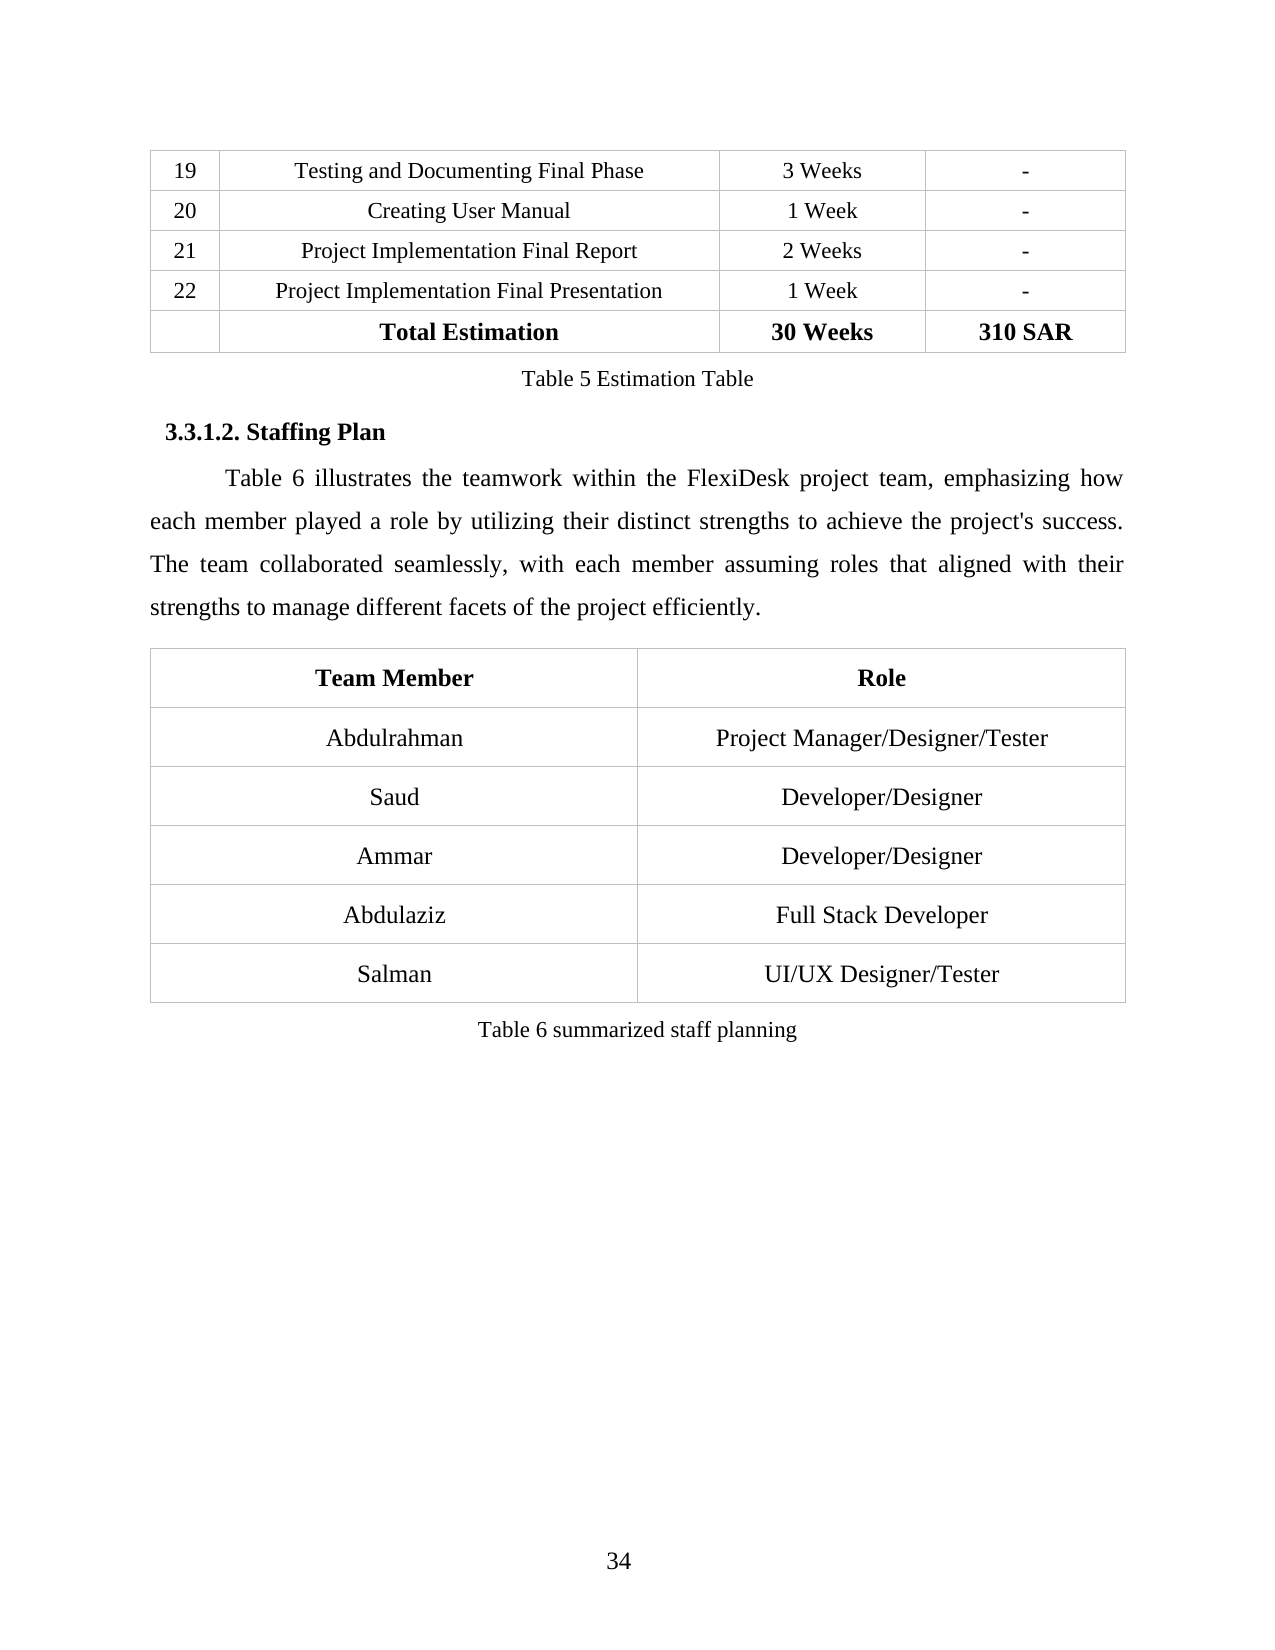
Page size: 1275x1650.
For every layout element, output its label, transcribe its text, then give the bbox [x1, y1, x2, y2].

table_cell Project Implementation Final Report [220, 231, 719, 270]
table_cell - [926, 191, 1125, 230]
table_cell 30 Weeks [720, 311, 925, 352]
table_cell Salman [151, 944, 637, 1002]
table_cell 22 [151, 271, 219, 309]
table_cell 3 Weeks [720, 151, 925, 190]
table_cell - [926, 231, 1125, 270]
table_cell 1 Week [720, 271, 925, 309]
table_cell Abdulaziz [151, 885, 637, 943]
text Table 6 illustrates the teamwork within the FlexiDesk project team, emphasizing how each member played a role by utilizing their distinct strengths to achieve the project's success. The team collaborated seamlessly, with each member assuming roles that aligned with their strengths to manage different facets of the project efficiently. [150, 463, 1125, 621]
table_cell Total Estimation [220, 311, 719, 352]
table_cell - [926, 151, 1125, 190]
table_header Role [638, 649, 1125, 707]
table_cell Testing and Documenting Final Phase [220, 151, 719, 190]
table_cell Saud [151, 767, 637, 825]
table_cell UI/UX Designer/Tester [638, 944, 1125, 1002]
table_cell [151, 311, 219, 352]
table_cell 2 Weeks [720, 231, 925, 270]
subtitle Staffing Plan [165, 417, 1125, 446]
table_cell Ammar [151, 826, 637, 884]
table_cell 1 Week [720, 191, 925, 230]
table_header Team Member [151, 649, 637, 707]
table_cell Abdulrahman [151, 708, 637, 766]
table_cell - [926, 271, 1125, 309]
table_cell 20 [151, 191, 219, 230]
table_cell Project Implementation Final Presentation [220, 271, 719, 309]
text Table 5 Estimation Table [150, 365, 1125, 392]
text Table 6 summarized staff planning [150, 1016, 1125, 1042]
table_cell Project Manager/Designer/Tester [638, 708, 1125, 766]
table_cell 19 [151, 151, 219, 190]
table_cell Full Stack Developer [638, 885, 1125, 943]
table_cell Developer/Designer [638, 767, 1125, 825]
table_cell Creating User Manual [220, 191, 719, 230]
table_cell 310 SAR [926, 311, 1125, 352]
table_cell 21 [151, 231, 219, 270]
table_cell Developer/Designer [638, 826, 1125, 884]
